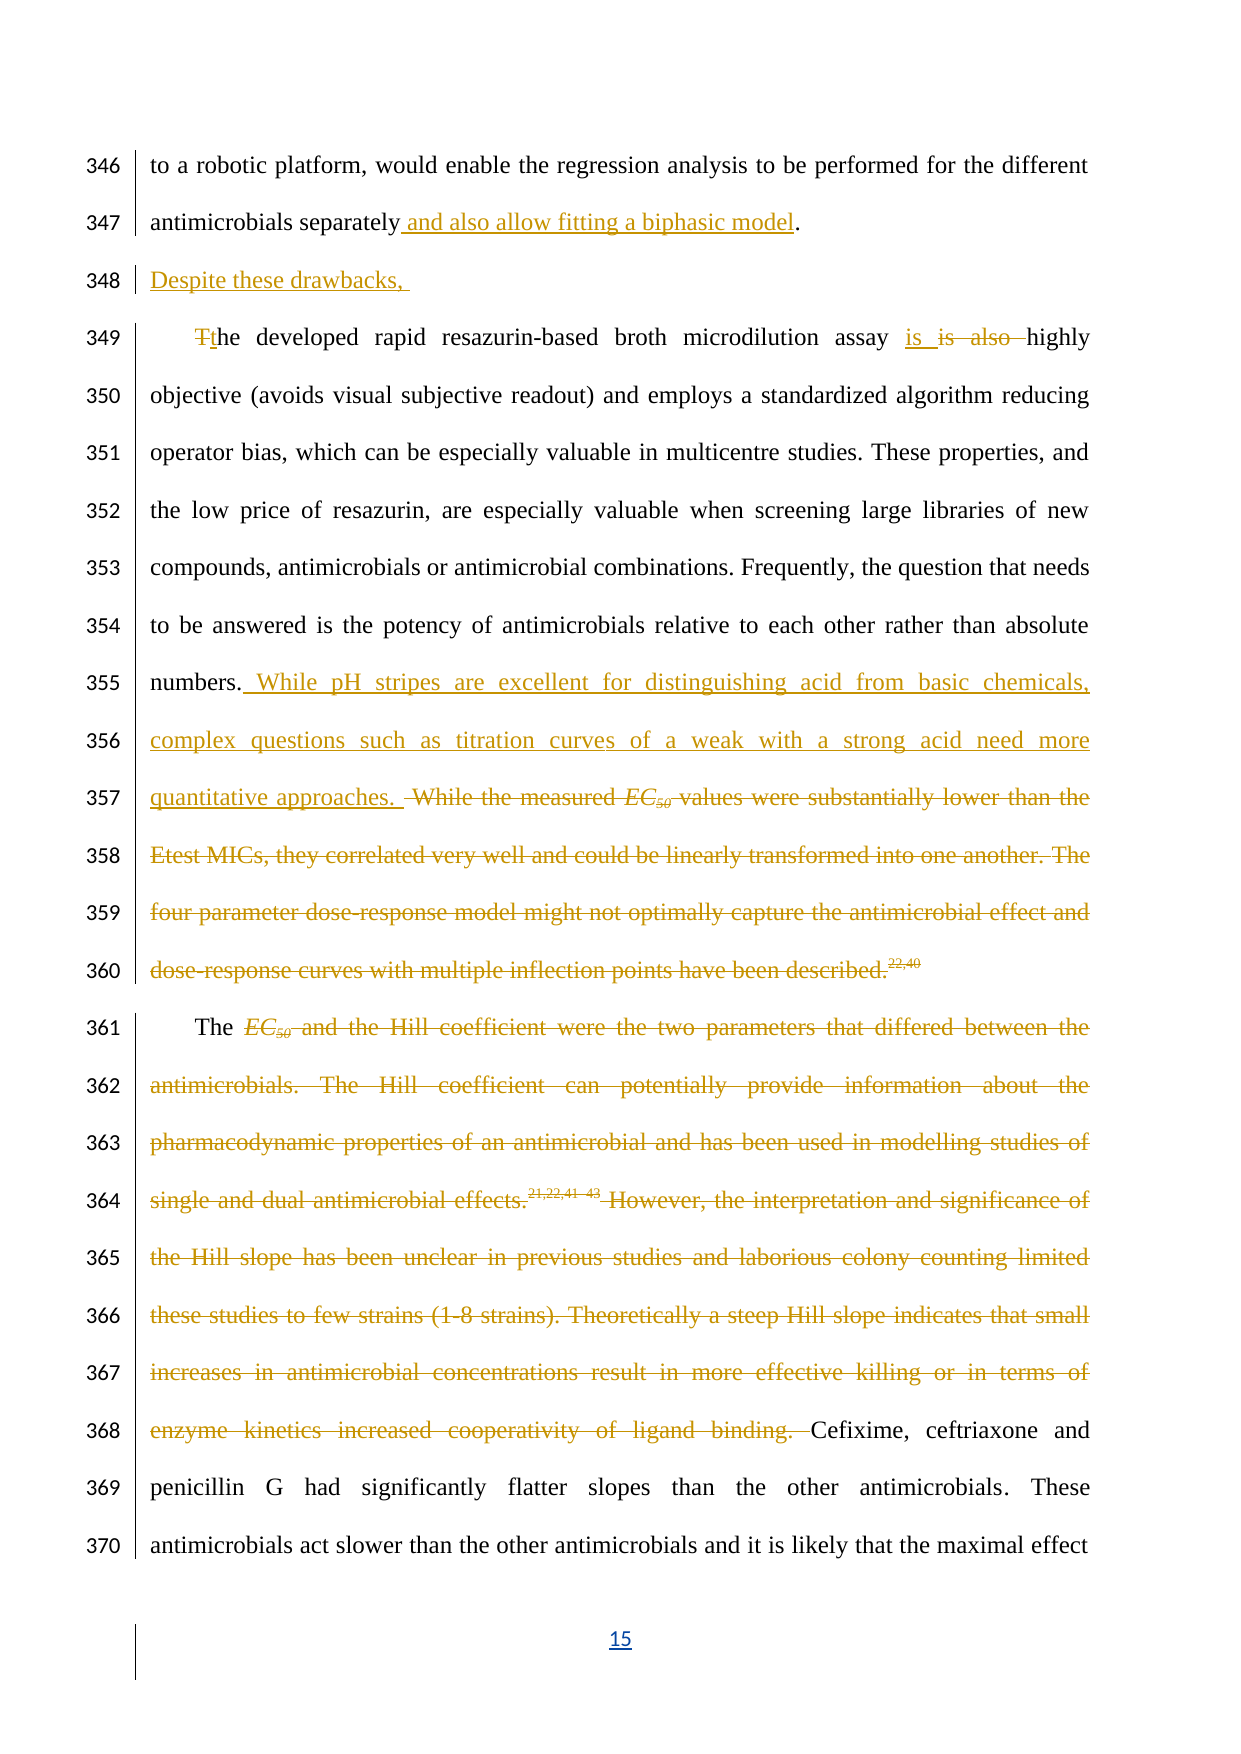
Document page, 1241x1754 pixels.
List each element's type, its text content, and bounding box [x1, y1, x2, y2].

text he developed rapid resazurin-based broth microdilution assay highly objective (avoids visual subjective readout) and employs a standardized algorithm reducing operator bias, which can be especially valuable in multicentre studies. These properties, and the low price of resazurin, are especially valuable when screening large libraries of new compounds, antimicrobials or antimicrobial combinations. Frequently, the question that needs to be answered is the potency of antimicrobials relative to each other rather than absolute numbers. [150, 751, 1090, 856]
text Cefixime, ceftriaxone and penicillin G had significantly flatter slopes than the other antimicrobials. [150, 1012, 1090, 1086]
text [150, 1317, 1090, 1373]
text Cefixime, ceftriaxone and penicillin G had significantly flatter slopes than the other antimicrobials. [150, 1087, 1090, 1143]
text he developed rapid resazurin-based broth microdilution assay highly objective (avoids visual subjective readout) and employs a standardized algorithm reducing operator bias, which can be especially valuable in multicentre studies. These properties, and the low price of resazurin, are especially valuable when screening large libraries of new compounds, antimicrobials or antimicrobial combinations. Frequently, the question that needs to be answered is the potency of antimicrobials relative to each other rather than absolute numbers. [150, 322, 1090, 750]
text he developed rapid resazurin-based broth microdilution assay highly objective (avoids visual subjective readout) and employs a standardized algorithm reducing operator bias, which can be especially valuable in multicentre studies. These properties, and the low price of resazurin, are especially valuable when screening large libraries of new compounds, antimicrobials or antimicrobial combinations. Frequently, the question that needs to be answered is the potency of antimicrobials relative to each other rather than absolute numbers. [150, 914, 1090, 984]
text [150, 150, 1090, 236]
text Cefixime, ceftriaxone and penicillin G had significantly flatter slopes than the other antimicrobials. [150, 1259, 1090, 1316]
text he developed rapid resazurin-based broth microdilution assay highly objective (avoids visual subjective readout) and employs a standardized algorithm reducing operator bias, which can be especially valuable in multicentre studies. These properties, and the low price of resazurin, are especially valuable when screening large libraries of new compounds, antimicrobials or antimicrobial combinations. Frequently, the question that needs to be answered is the potency of antimicrobials relative to each other rather than absolute numbers. [150, 857, 1090, 913]
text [150, 1374, 1090, 1559]
text Cefixime, ceftriaxone and penicillin G had significantly flatter slopes than the other antimicrobials. [150, 1144, 1090, 1258]
